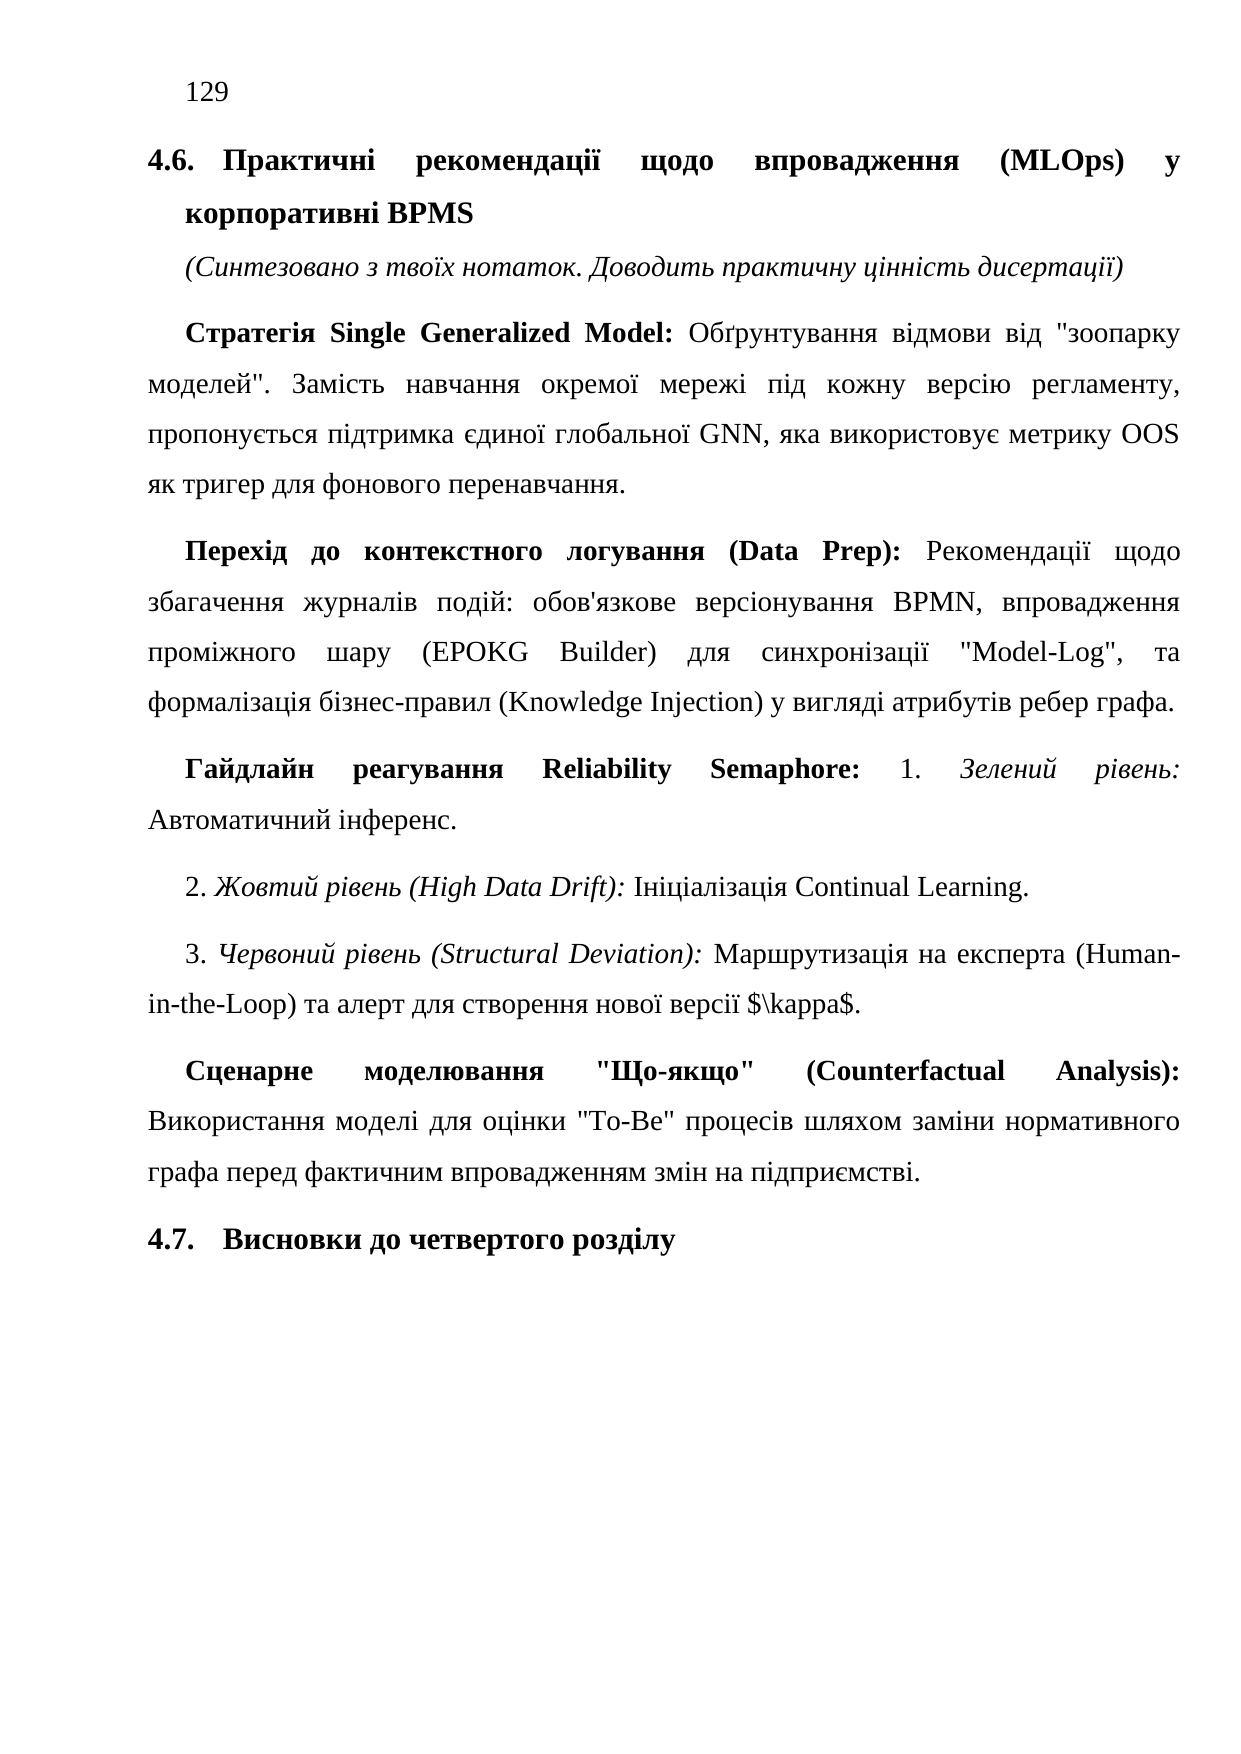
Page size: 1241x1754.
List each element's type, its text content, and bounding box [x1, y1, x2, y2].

text Гайдлайн реагування Reliability Semaphore: 1. Зелений рівень: Автоматичний інференс. [148, 751, 1181, 835]
text 2. Жовтий рівень (High Data Drift): Ініціалізація Continual Learning. [148, 869, 1181, 902]
subtitle Практичні рекомендації щодо впровадження (MLOps) у корпоративні BPMS [148, 141, 1181, 231]
text Стратегія Single Generalized Model: Обґрунтування відмови від "зоопарку моделей". Замість навчання окремої мережі під кожну версію регламенту, пропонується підтримка єдиної глобальної GNN, яка використовує метрику OOS як тригер для фонового перенавчання. [148, 316, 1181, 500]
text (Синтезовано з твоїх нотаток. Доводить практичну цінність дисертації) [148, 249, 1181, 282]
subtitle Висновки до четвертого розділу [148, 1221, 1181, 1257]
text Перехід до контекстного логування (Data Prep): Рекомендації щодо збагачення журналів подій: обов'язкове версіонування BPMN, впровадження проміжного шару (EPOKG Builder) для синхронізації "Model-Log", та формалізація бізнес-правил (Knowledge Injection) у вигляді атрибутів ребер графа. [148, 533, 1181, 718]
text 3. Червоний рівень (Structural Deviation): Маршрутизація на експерта (Human-in-the-Loop) та алерт для створення нової версії $\kappa$. [148, 936, 1181, 1019]
text Сценарне моделювання "Що-якщо" (Counterfactual Analysis): Використання моделі для оцінки "To-Be" процесів шляхом заміни нормативного графа перед фактичним впровадженням змін на підприємстві. [148, 1053, 1181, 1187]
